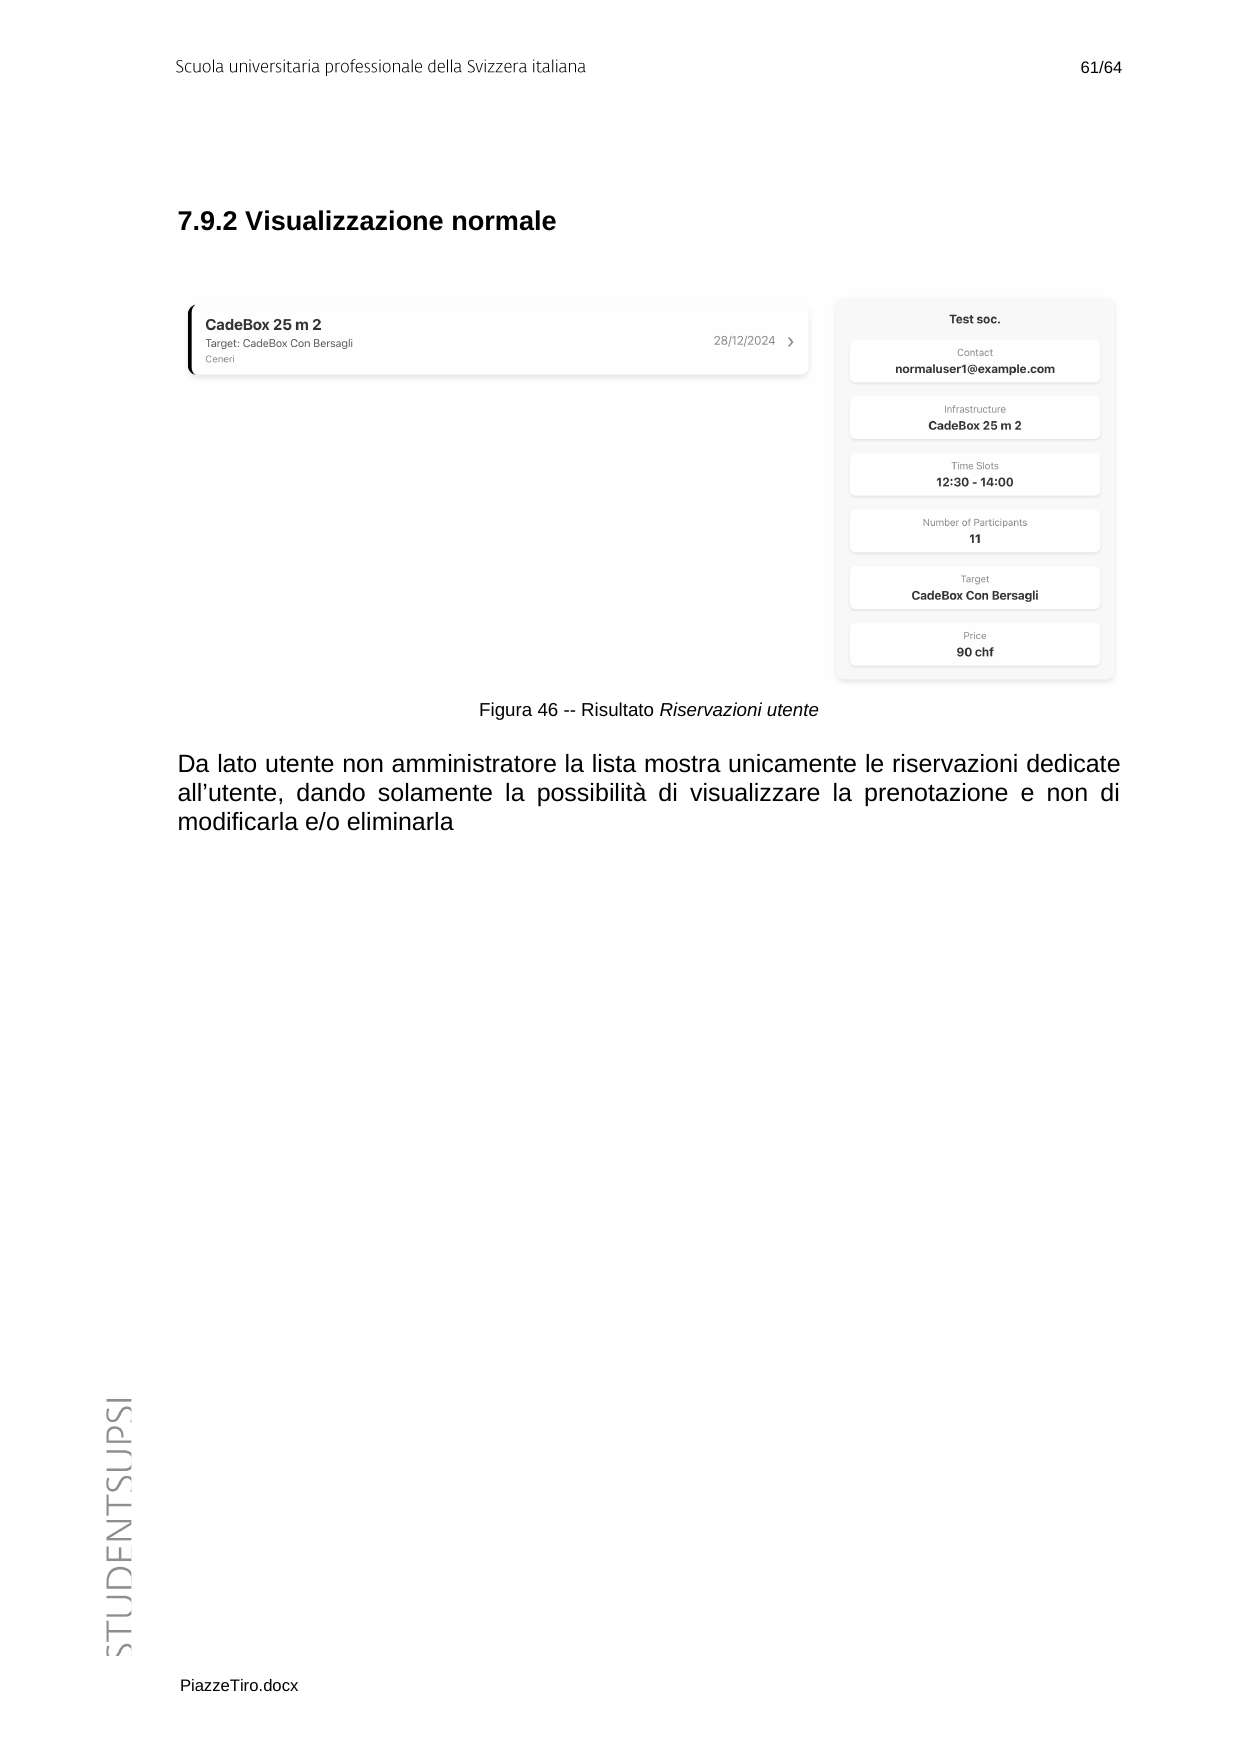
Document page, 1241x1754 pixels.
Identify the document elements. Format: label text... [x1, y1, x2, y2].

text Da lato utente non amministratore la lista mostra unicamente le riservazioni dedicate all’utente, dando solamente la possibilità di visualizzare la prenotazione e non di modificarla e/o eliminarla [177, 749, 1122, 836]
text Figura 46 -- Risultato Riservazioni utente [177, 699, 1122, 721]
subtitle 7.9.2 Visualizzazione normale [177, 205, 1122, 236]
picture [106, 1399, 132, 1657]
picture [168, 53, 602, 80]
picture [177, 271, 1122, 687]
